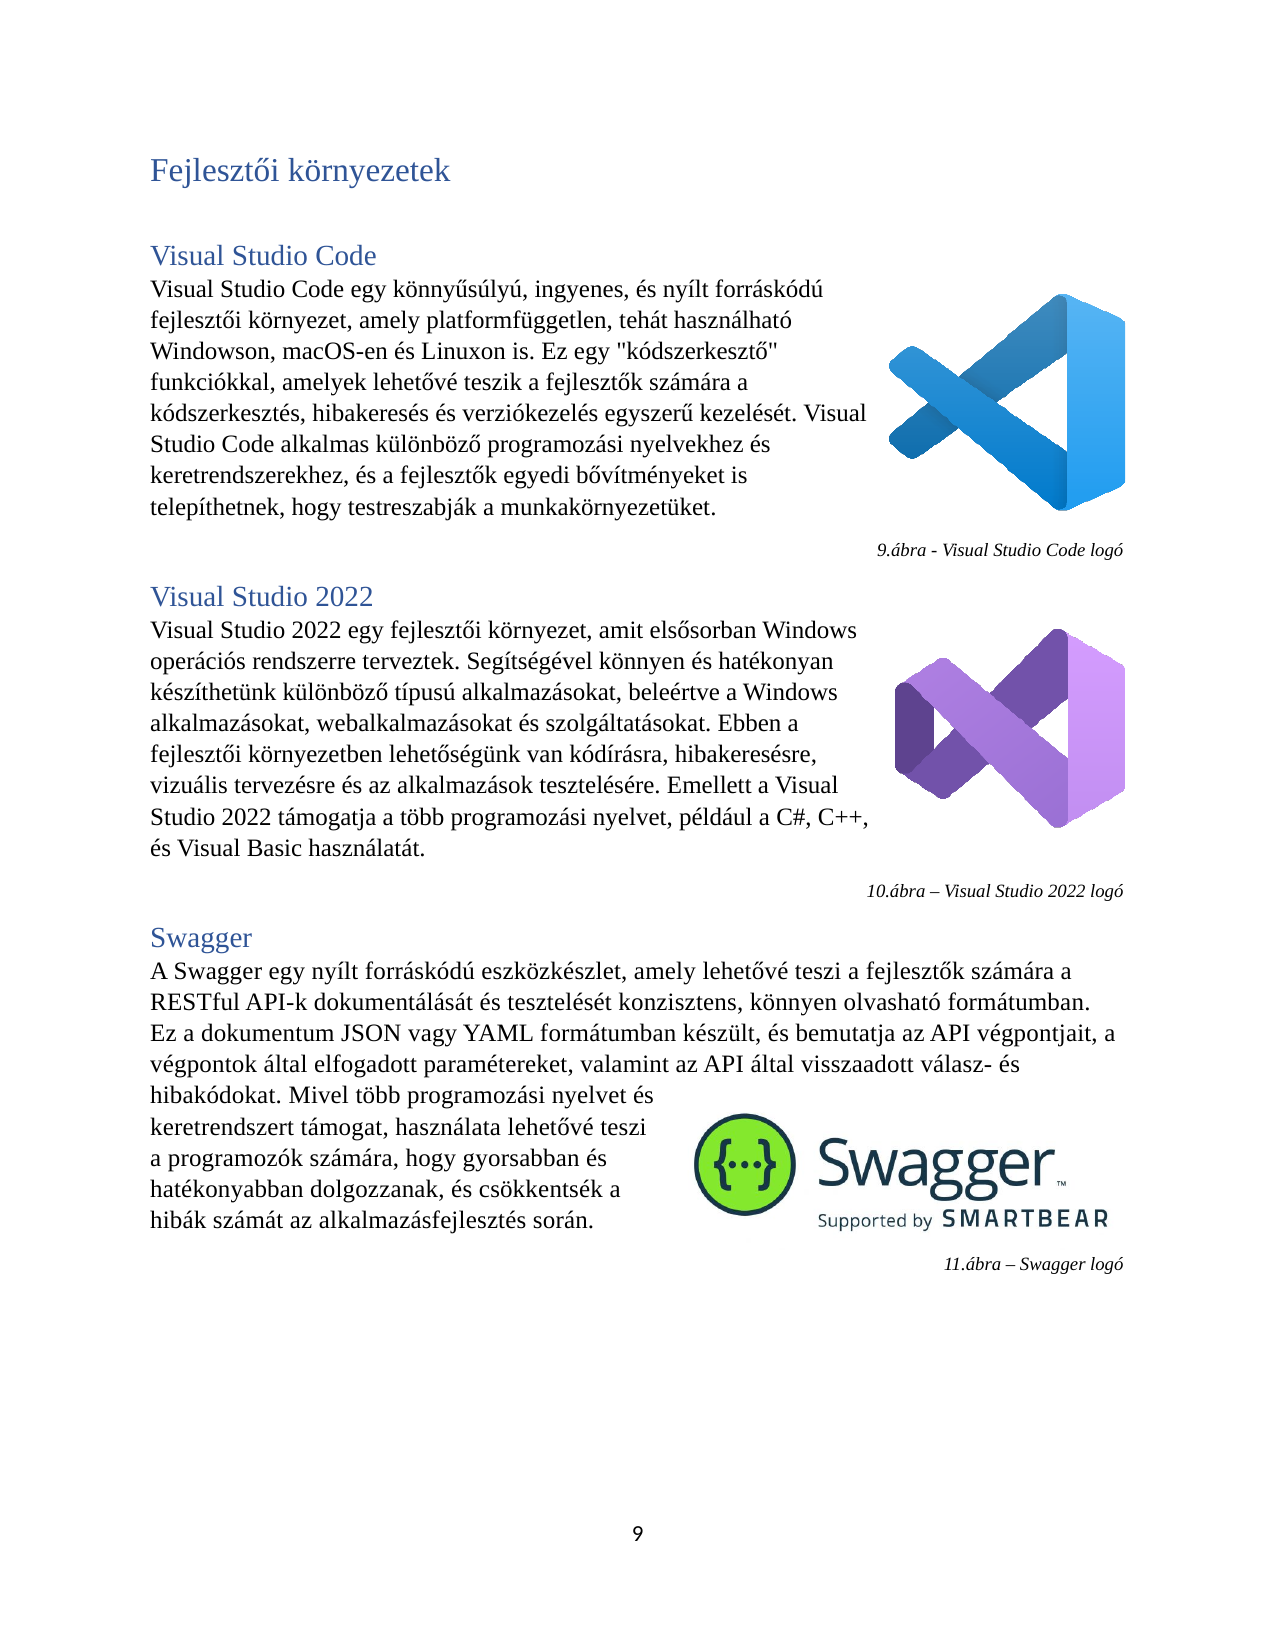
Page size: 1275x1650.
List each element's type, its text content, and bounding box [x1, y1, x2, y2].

text 9.ábra - Visual Studio Code logó [150, 539, 1125, 561]
text A Swagger egy nyílt forráskódú eszközkészlet, amely lehetővé teszi a fejlesztők számára a RESTful API-k dokumentálását és tesztelését konzisztens, könnyen olvasható formátumban. Ez a dokumentum JSON vagy YAML formátumban készült, és bemutatja az API végpontjait, a végpontok által elfogadott paramétereket, valamint az API által visszaadott válasz- és hibakódokat. Mivel több programozási nyelvet és keretrendszert támogat, használata lehetővé teszi a programozók számára, hogy gyorsabban és hatékonyabban dolgozzanak, és csökkentsék a hibák számát az alkalmazásfejlesztés során. [150, 956, 1125, 1233]
picture [894, 628, 1125, 828]
text Visual Studio 2022 egy fejlesztői környezet, amit elsősorban Windows operációs rendszerre terveztek. Segítségével könnyen és hatékonyan készíthetünk különböző típusú alkalmazásokat, beleértve a Windows alkalmazásokat, webalkalmazásokat és szolgáltatásokat. Ebben a fejlesztői környezetben lehetőségünk van kódírásra, hibakeresésre, vizuális tervezésre és az alkalmazások tesztelésére. Emellett a Visual Studio 2022 támogatja a több programozási nyelvet, például a C#, C++, és Visual Basic használatát. [150, 615, 1125, 861]
subtitle Fejlesztői környezetek [150, 150, 1125, 188]
picture [889, 293, 1125, 511]
picture [676, 1088, 1125, 1251]
subtitle Visual Studio 2022 [150, 579, 1125, 613]
text 10.ábra – Visual Studio 2022 logó [150, 880, 1125, 902]
text 11.ábra – Swagger logó [150, 1252, 1125, 1274]
subtitle Swagger [150, 920, 1125, 954]
text Visual Studio Code egy könnyűsúlyú, ingyenes, és nyílt forráskódú fejlesztői környezet, amely platformfüggetlen, tehát használható Windowson, macOS-en és Linuxon is. Ez egy "kódszerkesztő" funkciókkal, amelyek lehetővé teszik a fejlesztők számára a kódszerkesztés, hibakeresés és verziókezelés egyszerű kezelését. Visual Studio Code alkalmas különböző programozási nyelvekhez és keretrendszerekhez, és a fejlesztők egyedi bővítményeket is telepíthetnek, hogy testreszabják a munkakörnyezetüket. [150, 274, 1125, 520]
subtitle Visual Studio Code [150, 238, 1125, 272]
